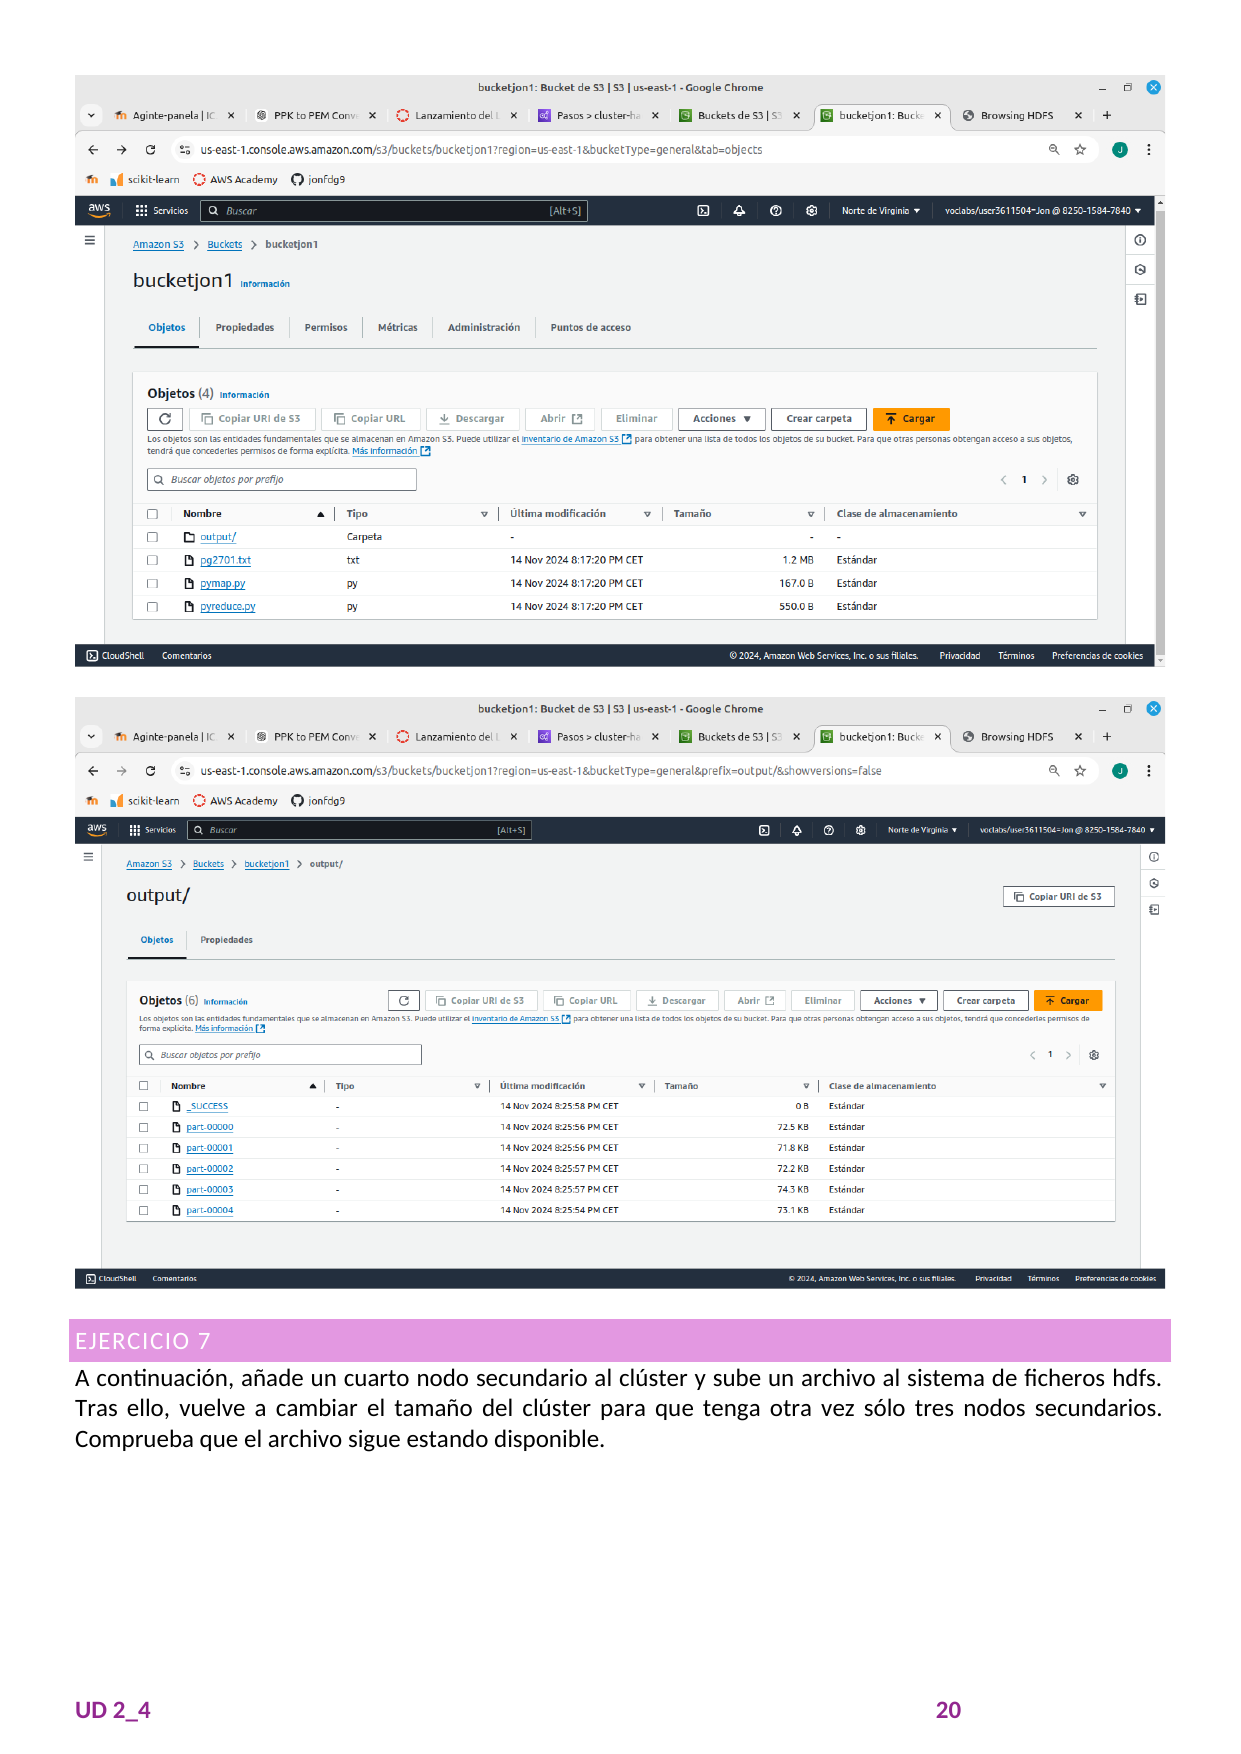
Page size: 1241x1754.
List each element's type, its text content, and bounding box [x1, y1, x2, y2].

text A continuación, añade un cuarto nodo secundario al clúster y sube un archivo al sistema de ficheros hdfs. Tras ello, vuelve a cambiar el tamaño del clúster para que tenga otra vez sólo tres nodos secundarios. Comprueba que el archivo sigue estando disponible. [75, 1362, 1165, 1453]
picture [75, 75, 1166, 667]
subtitle EJERCICIO 7 [75, 1325, 1165, 1356]
picture [75, 697, 1166, 1289]
